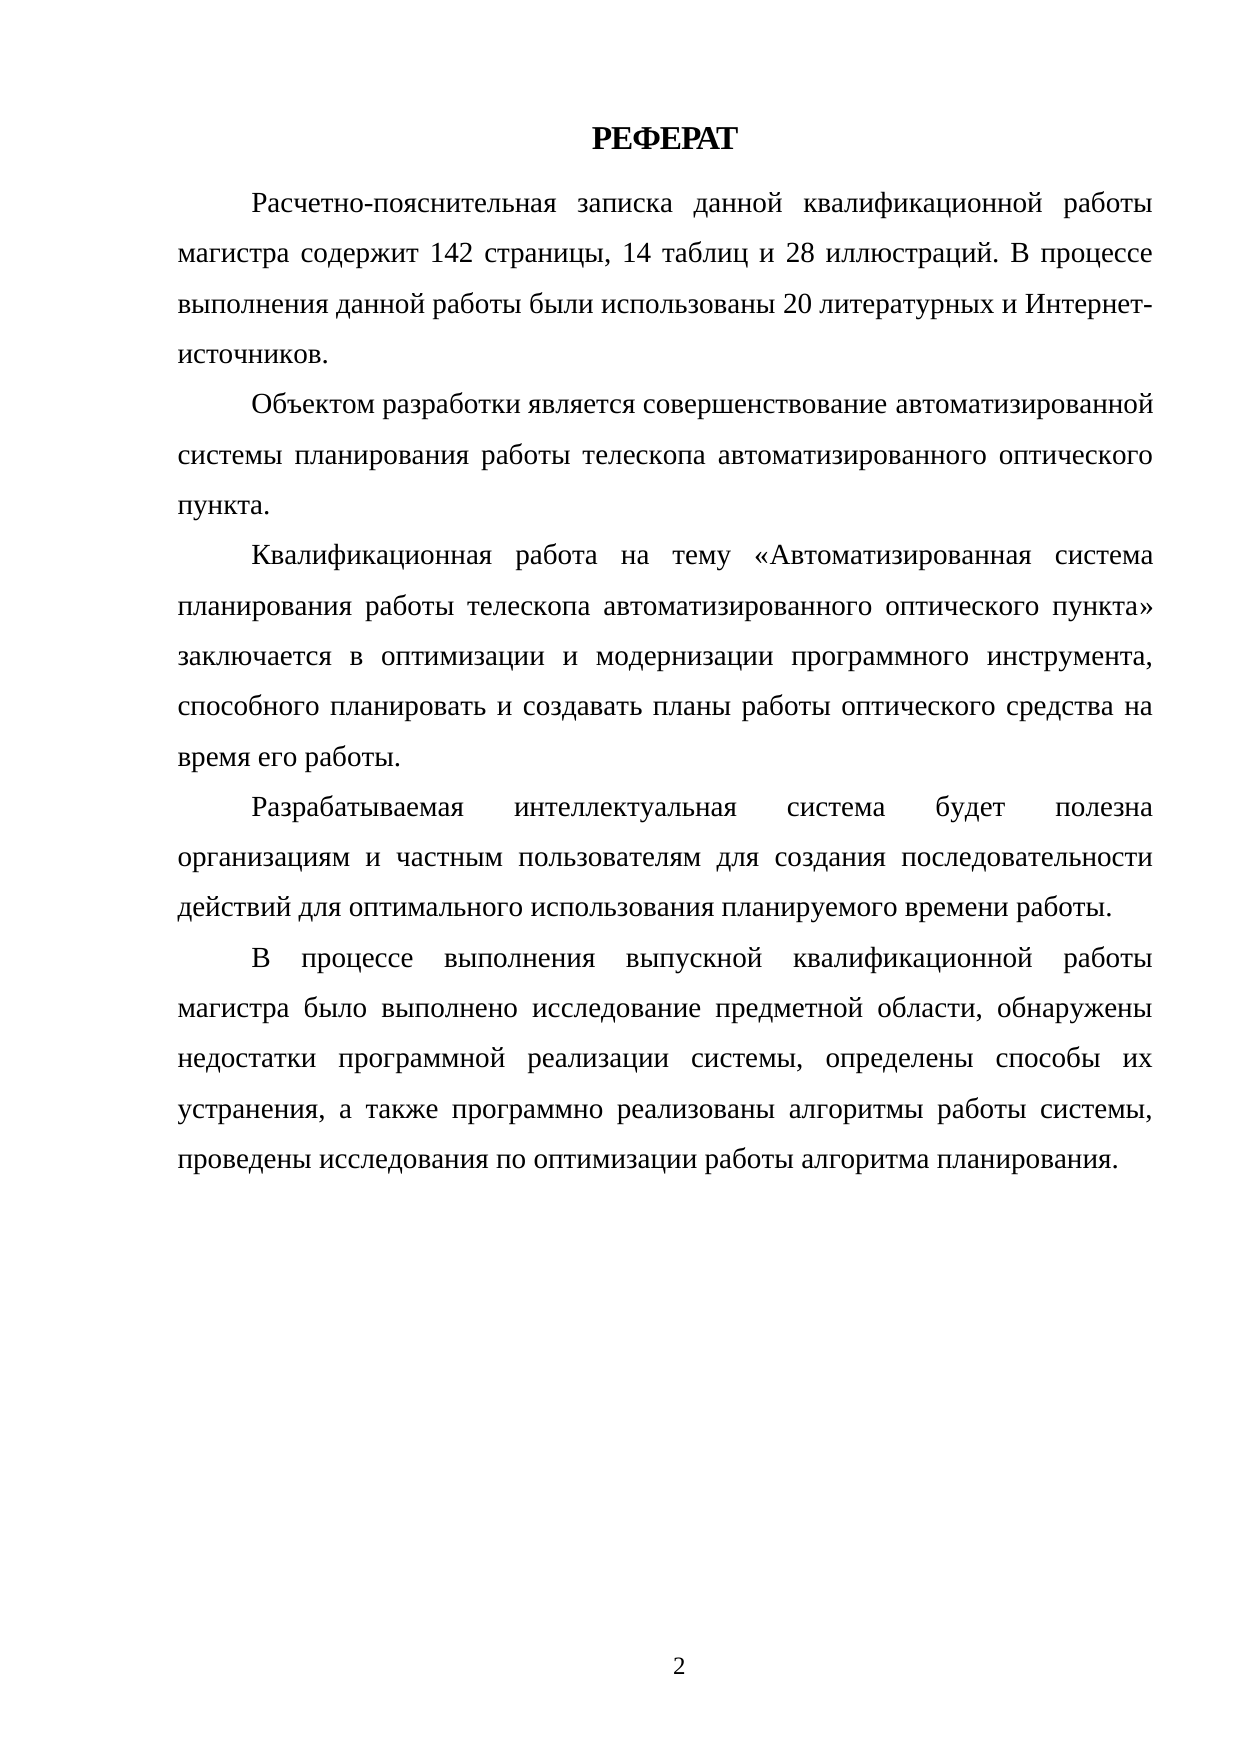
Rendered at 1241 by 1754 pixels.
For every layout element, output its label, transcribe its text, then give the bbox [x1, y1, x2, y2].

text Объектом разработки является совершенствование автоматизированной системы планирования работы телескопа автоматизированного оптического пункта. [177, 386, 1153, 521]
text В процессе выполнения выпускной квалификационной работы магистра было выполнено исследование предметной области, обнаружены недостатки программной реализации системы, определены способы их устранения, а также программно реализованы алгоритмы работы системы, проведены исследования по оптимизации работы алгоритма планирования. [177, 940, 1153, 1175]
list Разрабатываемая интеллектуальная система будет полезна организациям и частным пользователям для создания последовательности действий для оптимального использования планируемого времени работы. [177, 789, 1153, 923]
text Расчетно-пояснительная записка данной квалификационной работы магистра содержит 142 страницы, 14 таблиц и 28 иллюстраций. В процессе выполнения данной работы были использованы 20 литературных и Интернет-источников. [177, 185, 1153, 370]
list Квалификационная работа на тему «Автоматизированная система планирования работы телескопа автоматизированного оптического пункта» заключается в оптимизации и модернизации программного инструмента, способного планировать и создавать планы работы оптического средства на время его работы. [177, 537, 1153, 772]
title РЕФЕРАТ [177, 118, 1153, 156]
